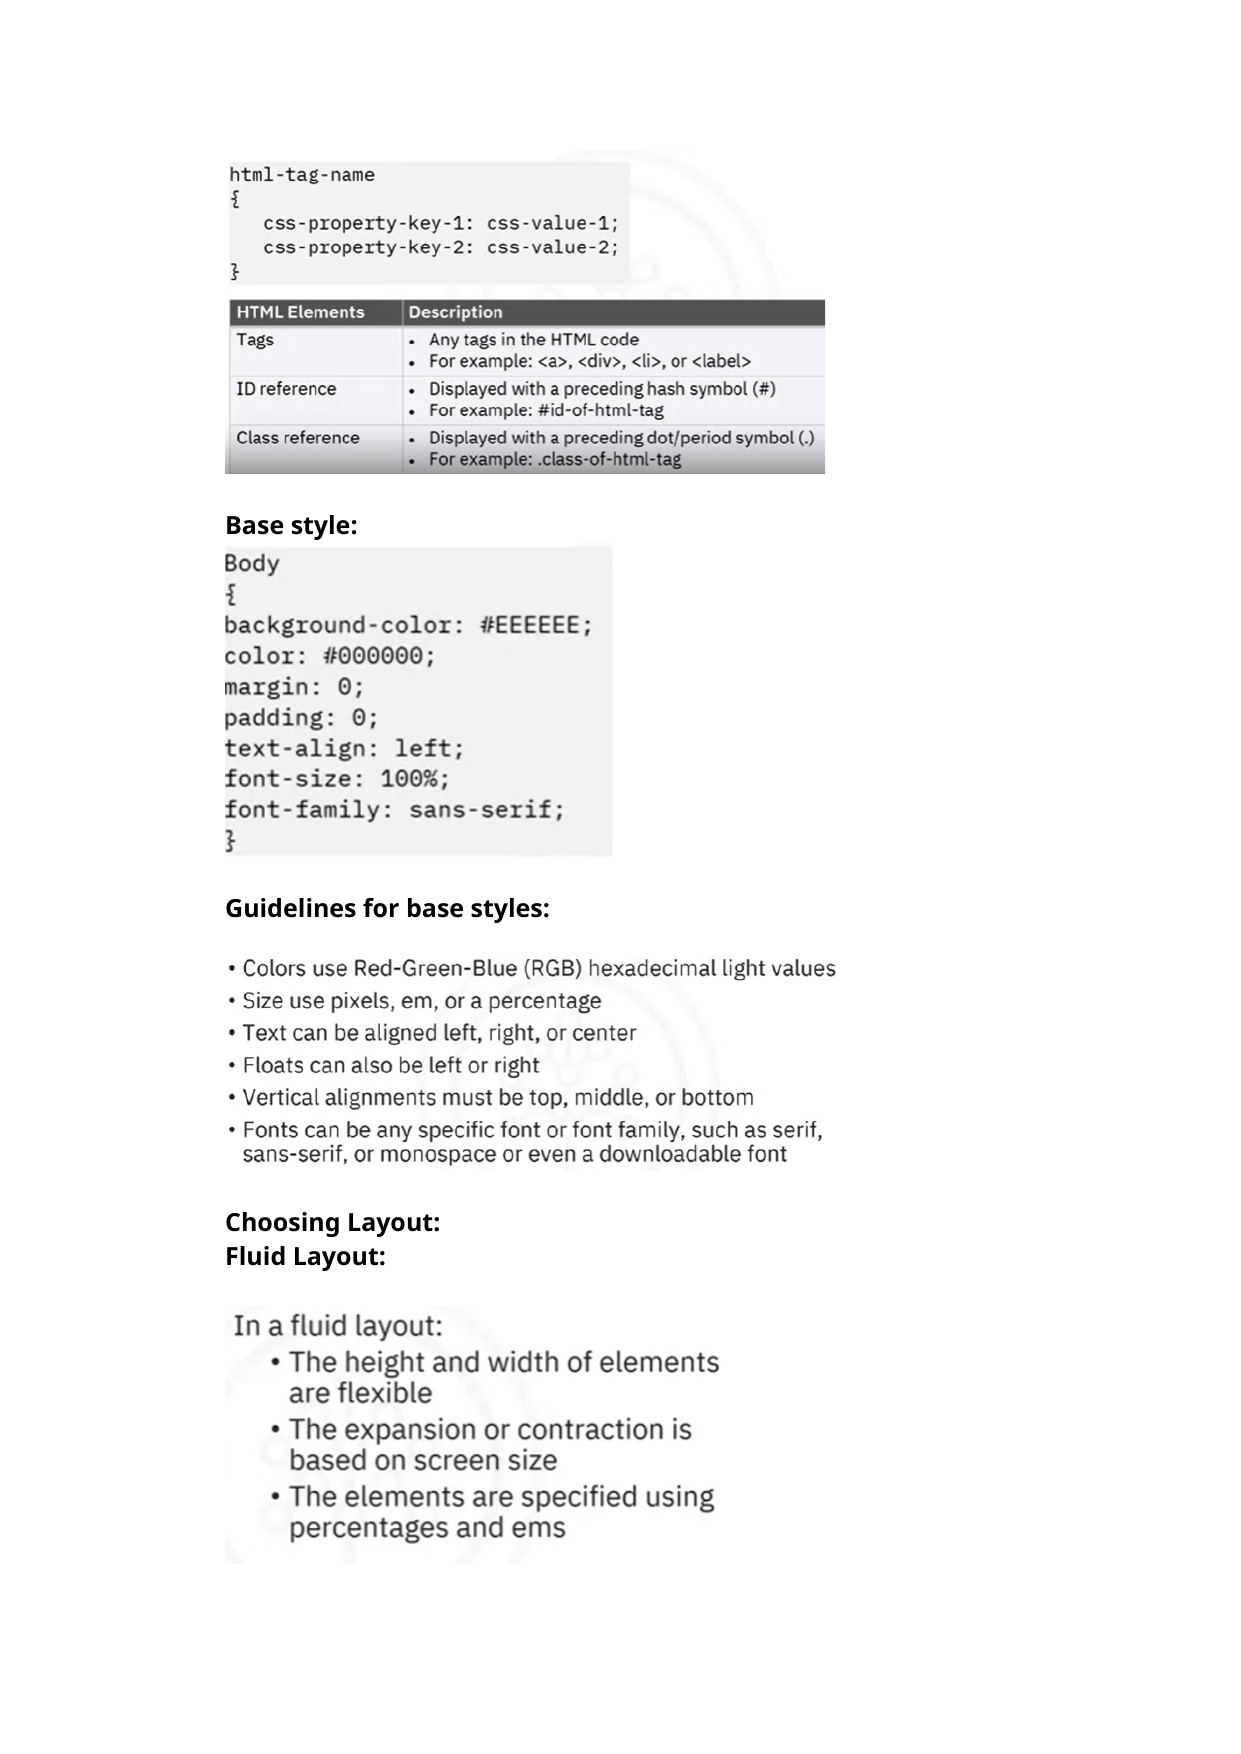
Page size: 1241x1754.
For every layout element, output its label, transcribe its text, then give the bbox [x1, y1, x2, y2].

text Fluid Layout: [225, 1238, 1090, 1272]
text Guidelines for base styles: [225, 891, 1090, 925]
text Choosing Layout: [225, 1204, 1090, 1238]
picture [225, 541, 613, 857]
picture [225, 1306, 733, 1564]
text Base style: [225, 508, 1090, 542]
picture [225, 959, 843, 1171]
picture [225, 150, 826, 474]
